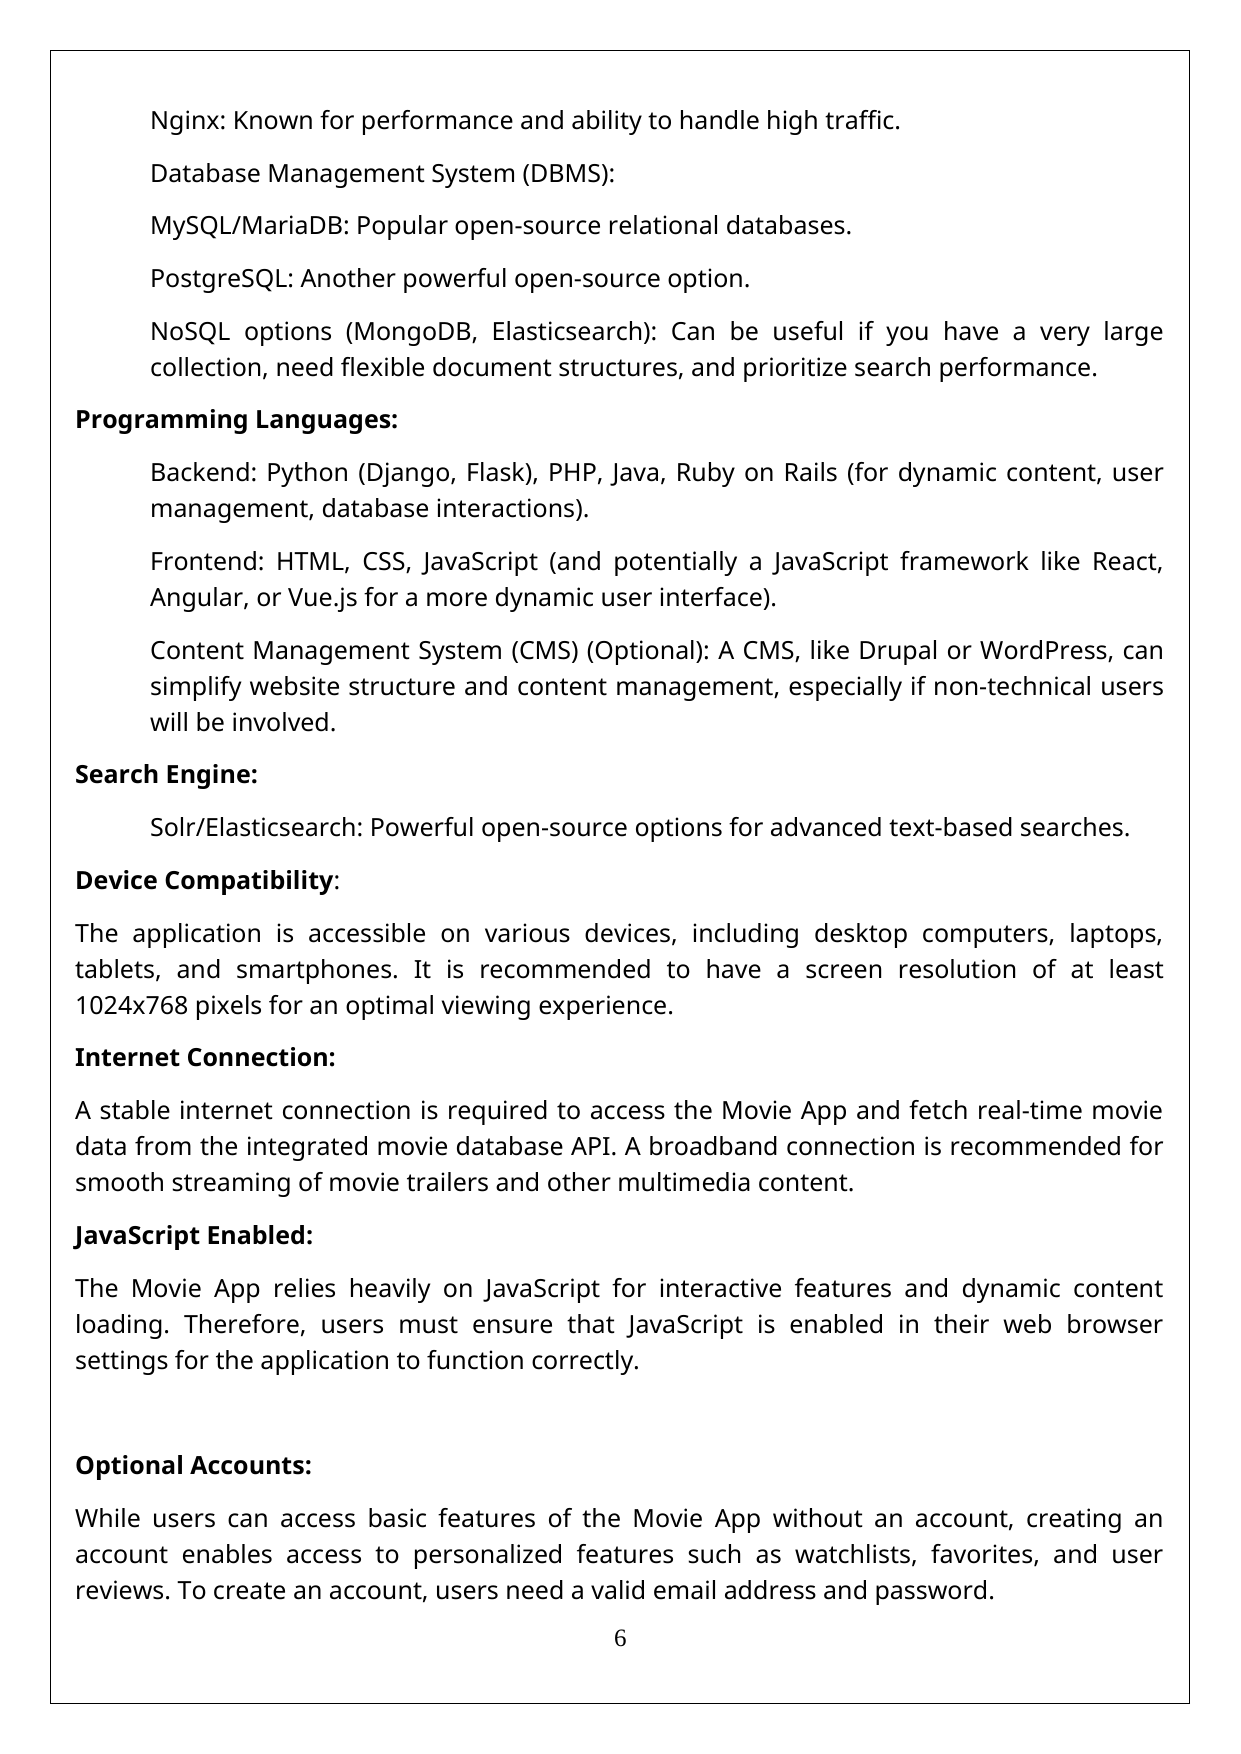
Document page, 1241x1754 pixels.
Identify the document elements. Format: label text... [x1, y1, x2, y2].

text PostgreSQL: Another powerful open-source option. [75, 261, 1165, 295]
text Optional Accounts: [75, 1448, 1165, 1482]
text NoSQL options (MongoDB, Elasticsearch): Can be useful if you have a very large collection, need flexible document structures, and prioritize search performance. [150, 313, 1165, 383]
text While users can access basic features of the Movie App without an account, creating an account enables access to personalized features such as watchlists, favorites, and user reviews. To create an account, users need a valid email address and password. [75, 1500, 1165, 1607]
text Backend: Python (Django, Flask), PHP, Java, Ruby on Rails (for dynamic content, user management, database interactions). [150, 455, 1165, 525]
text The Movie App relies heavily on JavaScript for interactive features and dynamic content loading. Therefore, users must ensure that JavaScript is enabled in their web browser settings for the application to function correctly. [75, 1270, 1165, 1376]
text Frontend: HTML, CSS, JavaScript (and potentially a JavaScript framework like React, Angular, or Vue.js for a more dynamic user interface). [150, 543, 1165, 614]
text JavaScript Enabled: [75, 1217, 1165, 1252]
text Programming Languages: [75, 402, 1165, 436]
text The application is accessible on various devices, including desktop computers, laptops, tablets, and smartphones. It is recommended to have a screen resolution of at least 1024x768 pixels for an optimal viewing experience. [75, 915, 1165, 1021]
text A stable internet connection is required to access the Movie App and fetch real-time movie data from the integrated movie database API. A broadband connection is recommended for smooth streaming of movie trailers and other multimedia content. [75, 1093, 1165, 1199]
text Content Management System (CMS) (Optional): A CMS, like Drupal or WordPress, can simplify website structure and content management, especially if non-technical users will be involved. [150, 632, 1165, 738]
text Device Compatibility: [75, 862, 1165, 897]
text Solr/Elasticsearch: Powerful open-source options for advanced text-based searches. [75, 810, 1165, 844]
text Search Engine: [75, 757, 1165, 791]
text Internet Connection: [75, 1040, 1165, 1074]
text Nginx: Known for performance and ability to handle high traffic. [75, 102, 1165, 137]
text MySQL/MariaDB: Popular open-source relational databases. [75, 208, 1165, 242]
text Database Management System (DBMS): [75, 155, 1165, 189]
